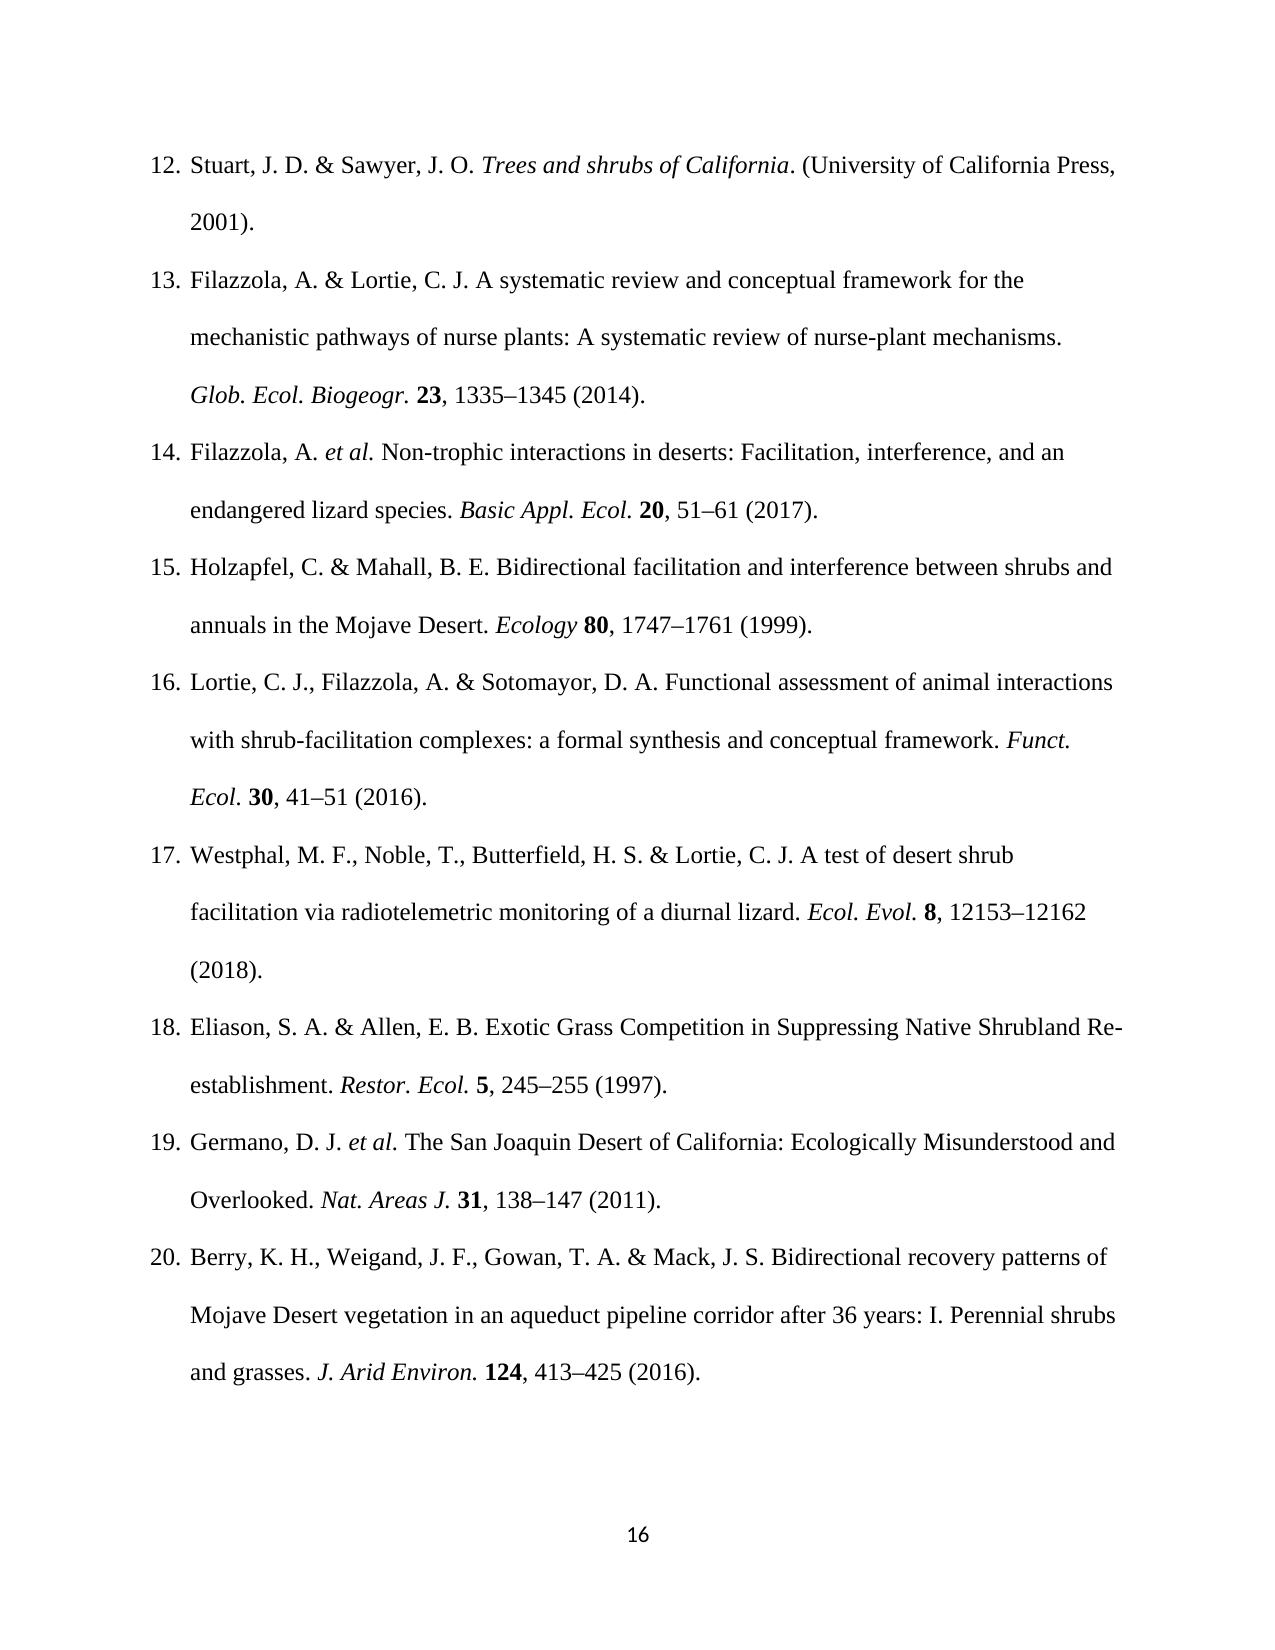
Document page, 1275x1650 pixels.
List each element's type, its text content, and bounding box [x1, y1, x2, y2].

text 15. Holzapfel, C. & Mahall, B. E. Bidirectional facilitation and interference between shrubs and annuals in the Mojave Desert. Ecology 80, 1747–1761 (1999). [150, 552, 1125, 639]
text 17. Westphal, M. F., Noble, T., Butterfield, H. S. & Lortie, C. J. A test of desert shrub facilitation via radiotelemetric monitoring of a diurnal lizard. Ecol. Evol. 8, 12153–12162 (2018). [150, 840, 1125, 984]
text 19. Germano, D. J. et al. The San Joaquin Desert of California: Ecologically Misunderstood and Overlooked. Nat. Areas J. 31, 138–147 (2011). [150, 1127, 1125, 1214]
text 14. Filazzola, A. et al. Non-trophic interactions in deserts: Facilitation, interference, and an endangered lizard species. Basic Appl. Ecol. 20, 51–61 (2017). [150, 437, 1125, 524]
text 18. Eliason, S. A. & Allen, E. B. Exotic Grass Competition in Suppressing Native Shrubland Re-establishment. Restor. Ecol. 5, 245–255 (1997). [150, 1012, 1125, 1099]
text 20. Berry, K. H., Weigand, J. F., Gowan, T. A. & Mack, J. S. Bidirectional recovery patterns of Mojave Desert vegetation in an aqueduct pipeline corridor after 36 years: I. Perennial shrubs and grasses. J. Arid Environ. 124, 413–425 (2016). [150, 1242, 1125, 1386]
text 13. Filazzola, A. & Lortie, C. J. A systematic review and conceptual framework for the mechanistic pathways of nurse plants: A systematic review of nurse-plant mechanisms. Glob. Ecol. Biogeogr. 23, 1335–1345 (2014). [150, 265, 1125, 409]
text 12. Stuart, J. D. & Sawyer, J. O. Trees and shrubs of California. (University of California Press, 2001). [150, 150, 1125, 236]
text 16. Lortie, C. J., Filazzola, A. & Sotomayor, D. A. Functional assessment of animal interactions with shrub-facilitation complexes: a formal synthesis and conceptual framework. Funct. Ecol. 30, 41–51 (2016). [150, 667, 1125, 811]
